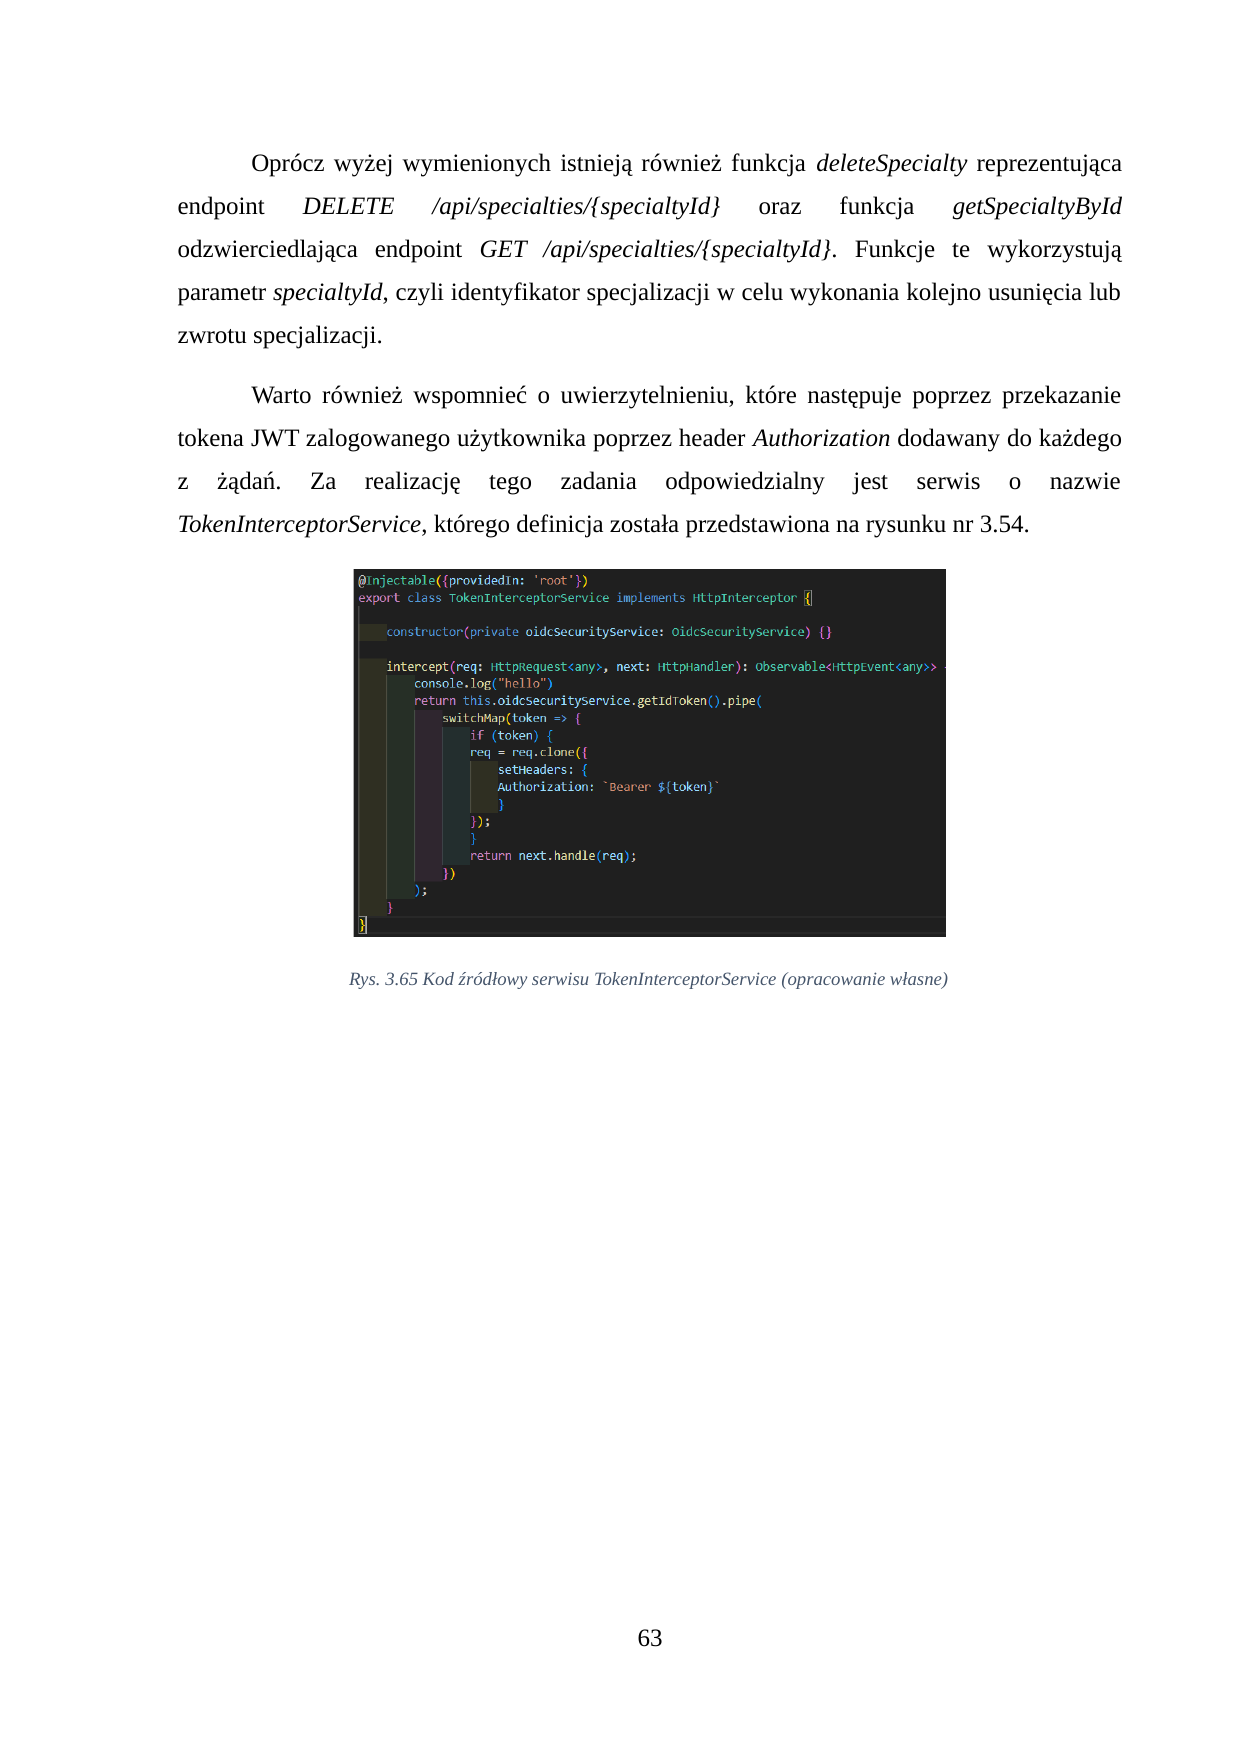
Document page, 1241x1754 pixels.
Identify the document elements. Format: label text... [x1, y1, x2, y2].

text Rys. 3.54 Kod źródłowy serwisu TokenInterceptorService (opracowanie własne) [177, 968, 1122, 989]
text Warto również wspomnieć o uwierzytelnieniu, które następuje poprzez przekazanie tokena JWT zalogowanego użytkownika poprzez header Authorization dodawany do każdego z żądań. Za realizację tego zadania odpowiedzialny jest serwis o nazwie TokenInterceptorService, którego definicja została przedstawiona na rysunku nr 3.54. [177, 380, 1122, 538]
picture [353, 569, 946, 937]
text Oprócz wyżej wymienionych istnieją również funkcja deleteSpecialty reprezentująca endpoint DELETE /api/specialties/{specialtyId} oraz funkcja getSpecialtyById odzwierciedlająca endpoint GET /api/specialties/{specialtyId}. Funkcje te wykorzystują parametr specialtyId, czyli identyfikator specjalizacji w celu wykonania kolejno usunięcia lub zwrotu specjalizacji. [177, 148, 1122, 349]
